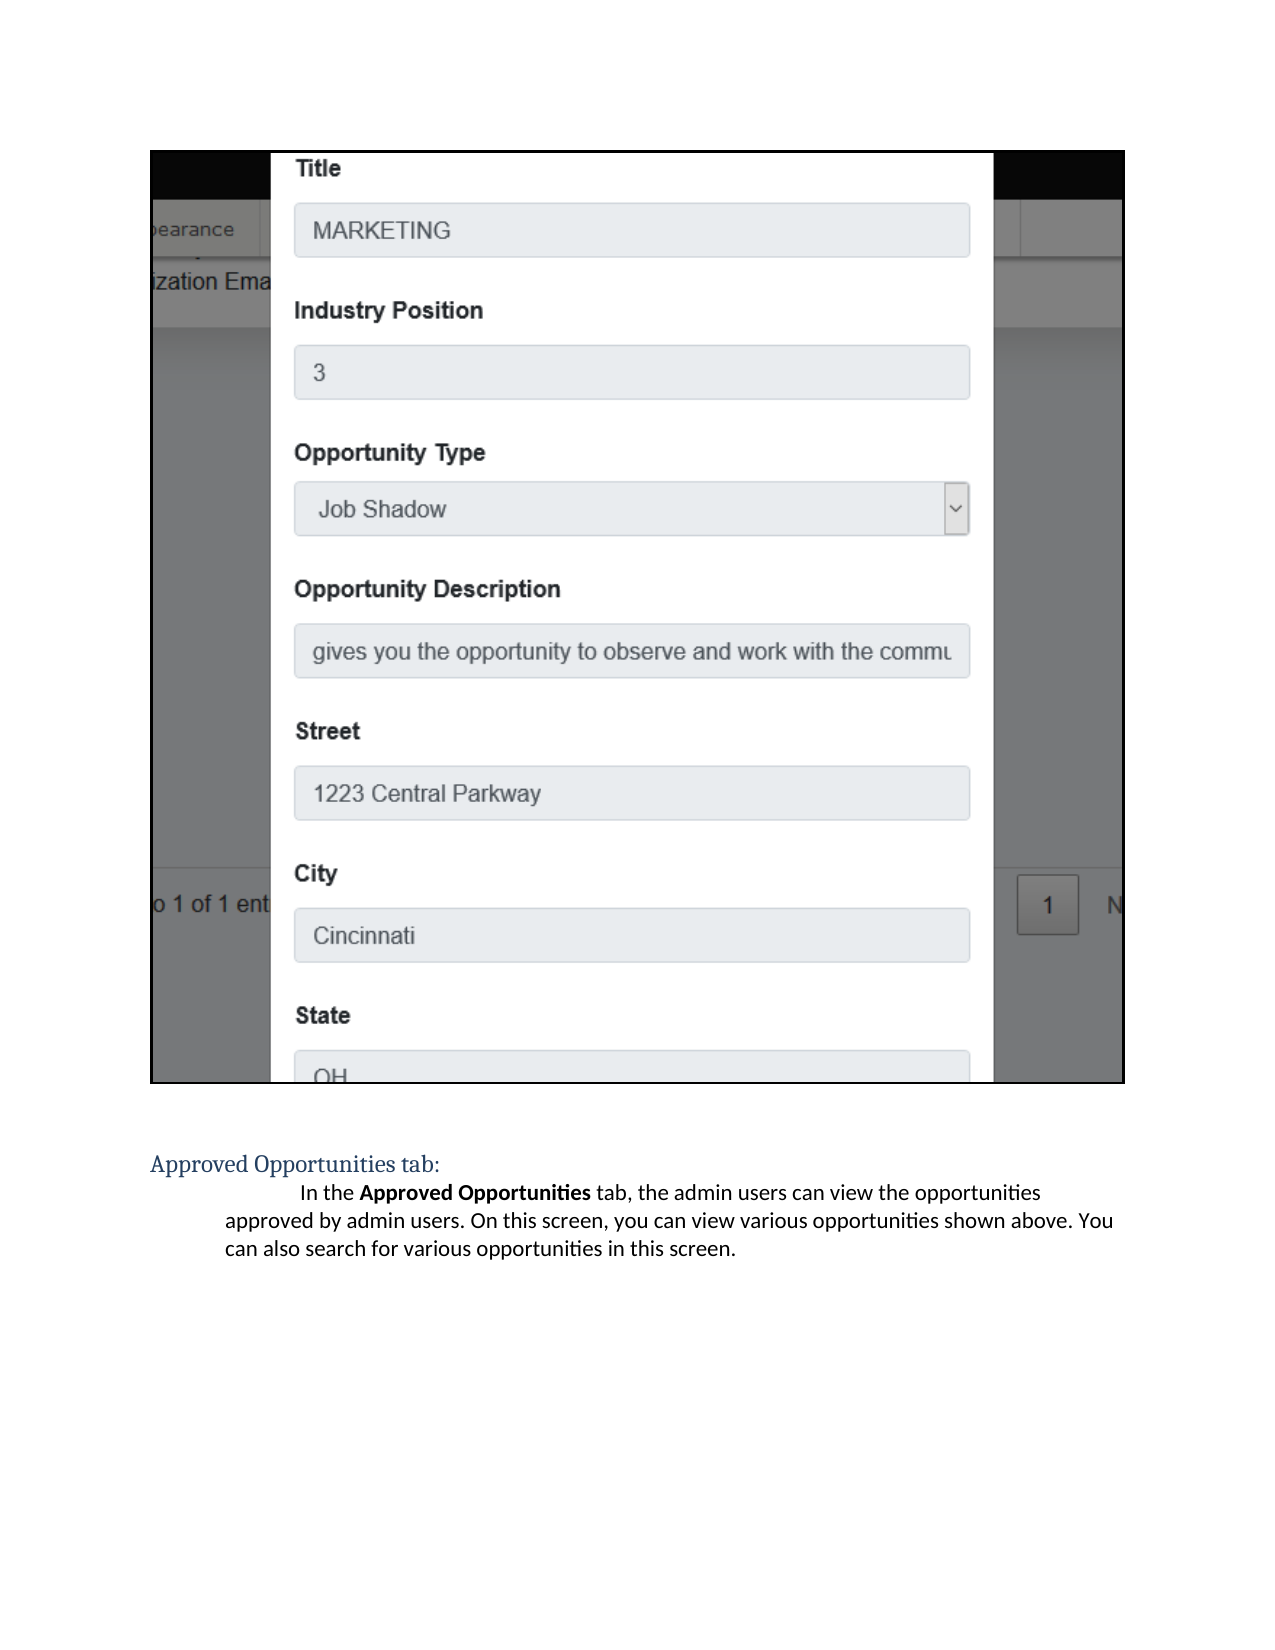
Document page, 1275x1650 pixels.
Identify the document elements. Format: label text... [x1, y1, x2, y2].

list In the Approved Opportunities tab, the admin users can view the opportunities approved by admin users. On this screen, you can view various opportunities shown above. You can also search for various opportunities in this screen. [225, 1178, 1125, 1262]
subtitle Approved Opportunities tab: [150, 1150, 1125, 1178]
picture [153, 153, 1122, 1082]
